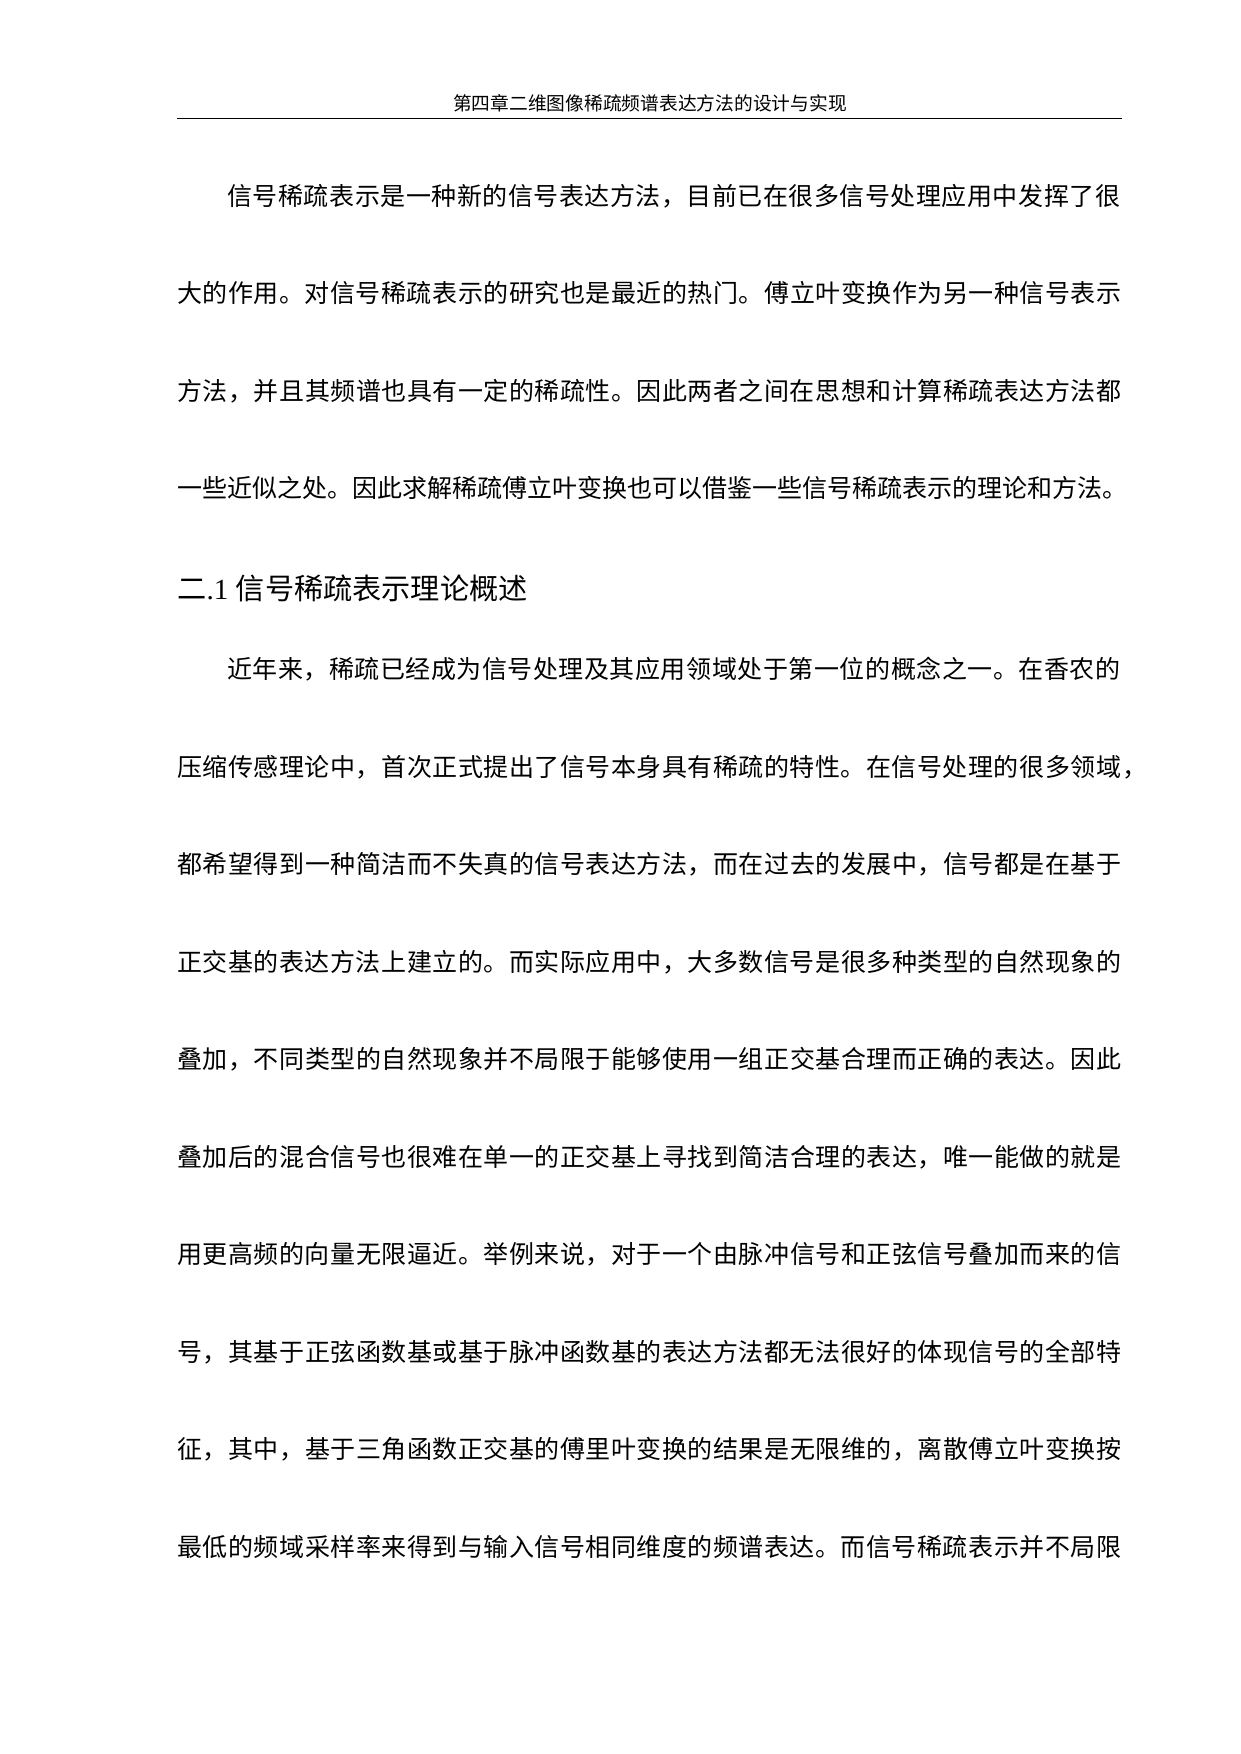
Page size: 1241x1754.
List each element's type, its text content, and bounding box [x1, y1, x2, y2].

subtitle 信号稀疏表示理论概述 [177, 554, 1122, 619]
text 信号稀疏表示是一种新的信号表达方法，目前已在很多信号处理应用中发挥了很大的作用。对信号稀疏表示的研究也是最近的热门。傅立叶变换作为另一种信号表示方法，并且其频谱也具有一定的稀疏性。因此两者之间在思想和计算稀疏表达方法都一些近似之处。因此求解稀疏傅立叶变换也可以借鉴一些信号稀疏表示的理论和方法。 [177, 162, 1122, 519]
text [177, 635, 1122, 1578]
